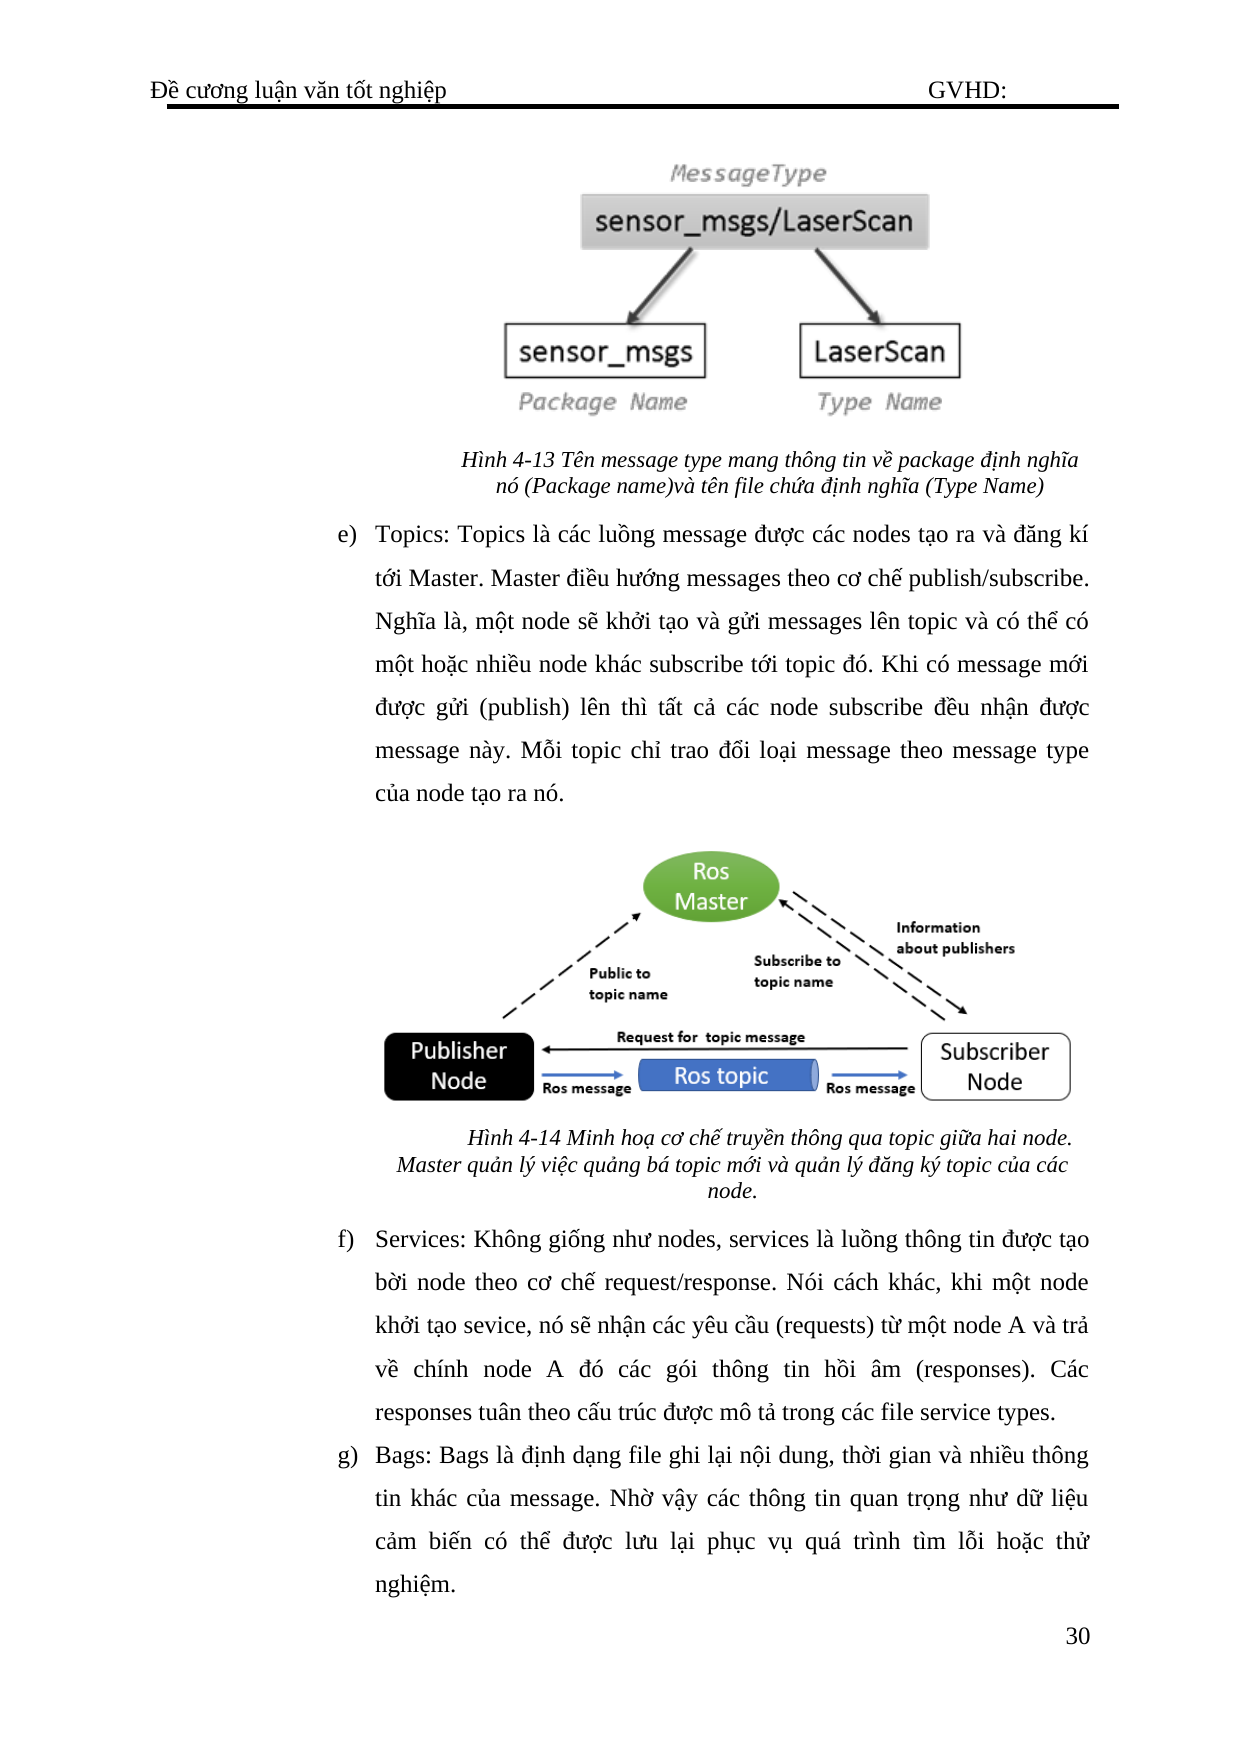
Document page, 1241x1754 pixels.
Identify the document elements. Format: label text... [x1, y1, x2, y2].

list Services: Không giống như nodes, services là luồng thông tin được tạo bời node theo cơ chế request/response. Nói cách khác, khi một node khởi tạo sevice, nó sẽ nhận các yêu cầu (requests) từ một node A và trả về chính node A đó các gói thông tin hồi âm (responses). Các responses tuân theo cấu trúc được mô tả trong các file service types. [337, 1224, 1090, 1426]
picture [375, 821, 1079, 1111]
list Topics: Topics là các luồng message được các nodes tạo ra và đăng kí tới Master. Master điều hướng messages theo cơ chế publish/subscribe. Nghĩa là, một node sẽ khởi tạo và gửi messages lên topic và có thể có một hoặc nhiều node khác subscribe tới topic đó. Khi có message mới được gửi (publish) lên thì tất cả các node subscribe đều nhận được message này. Mỗi topic chỉ trao đổi loại message theo message type của node tạo ra nó. [337, 519, 1090, 807]
picture [498, 149, 967, 432]
list Bags: Bags là định dạng file ghi lại nội dung, thời gian và nhiều thông tin khác của message. Nhờ vậy các thông tin quan trọng như dữ liệu cảm biến có thể được lưu lại phục vụ quá trình tìm lỗi hoặc thử nghiệm. [337, 1440, 1090, 1598]
